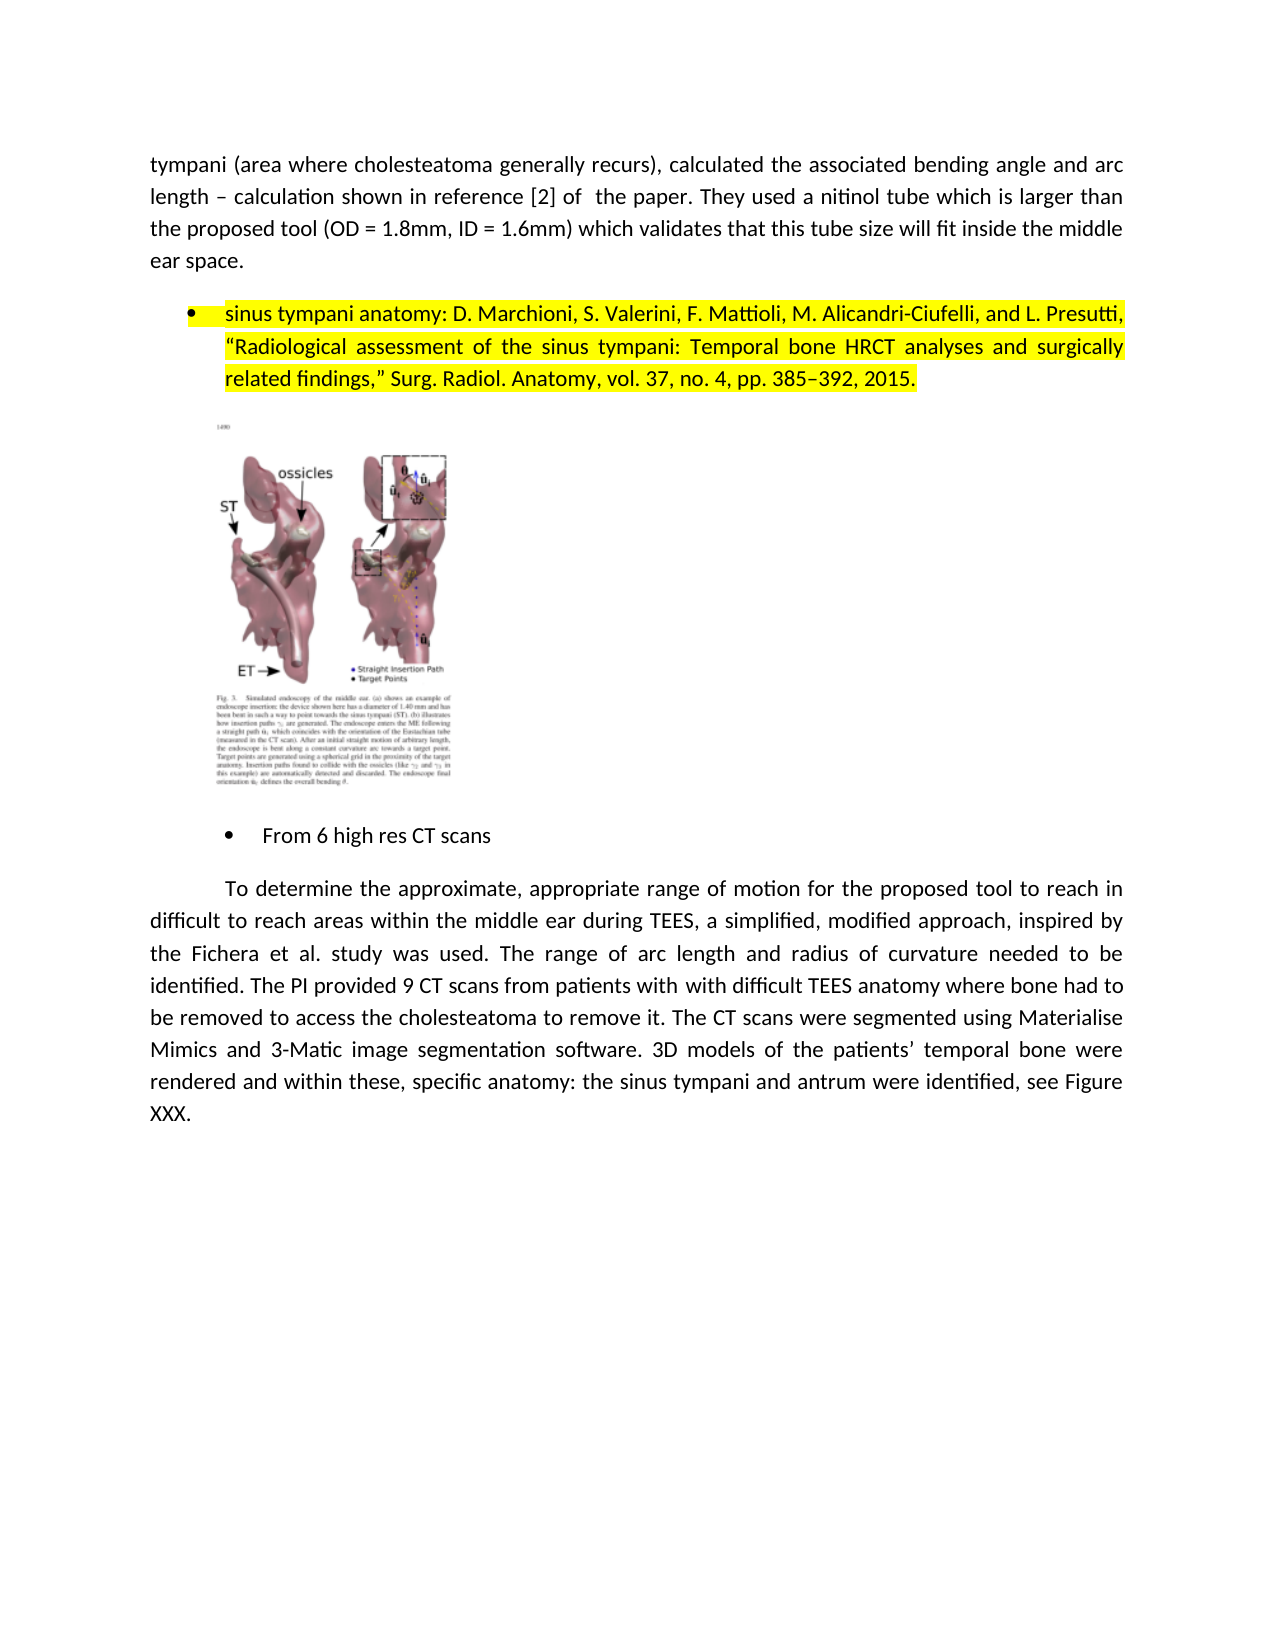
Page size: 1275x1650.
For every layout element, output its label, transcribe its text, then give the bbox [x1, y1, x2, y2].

text To determine the approximate, appropriate range of motion for the proposed tool to reach in difficult to reach areas within the middle ear during TEES, a simplified, modified approach, inspired by the Fichera et al. study was used. The range of arc length and radius of curvature needed to be identified. The PI provided 9 CT scans from patients with with difficult TEES anatomy where bone had to be removed to access the cholesteatoma to remove it. The CT scans were segmented using Materialise Mimics and 3-Matic image segmentation software. 3D models of the patients’ temporal bone were rendered and within these, specific anatomy: the sinus tympani and antrum were identified, see Figure XXX. [150, 874, 1125, 1128]
list sinus tympani anatomy: D. Marchioni, S. Valerini, F. Mattioli, M. Alicandri-Ciufelli, and L. Presutti, “Radiological assessment of the sinus tympani: Temporal bone HRCT analyses and surgically related findings,” Surg. Radiol. Anatomy, vol. 37, no. 4, pp. 385–392, 2015. [187, 315, 1125, 392]
picture [187, 417, 458, 797]
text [150, 150, 1125, 274]
list From 6 high res CT scans [225, 821, 1125, 849]
